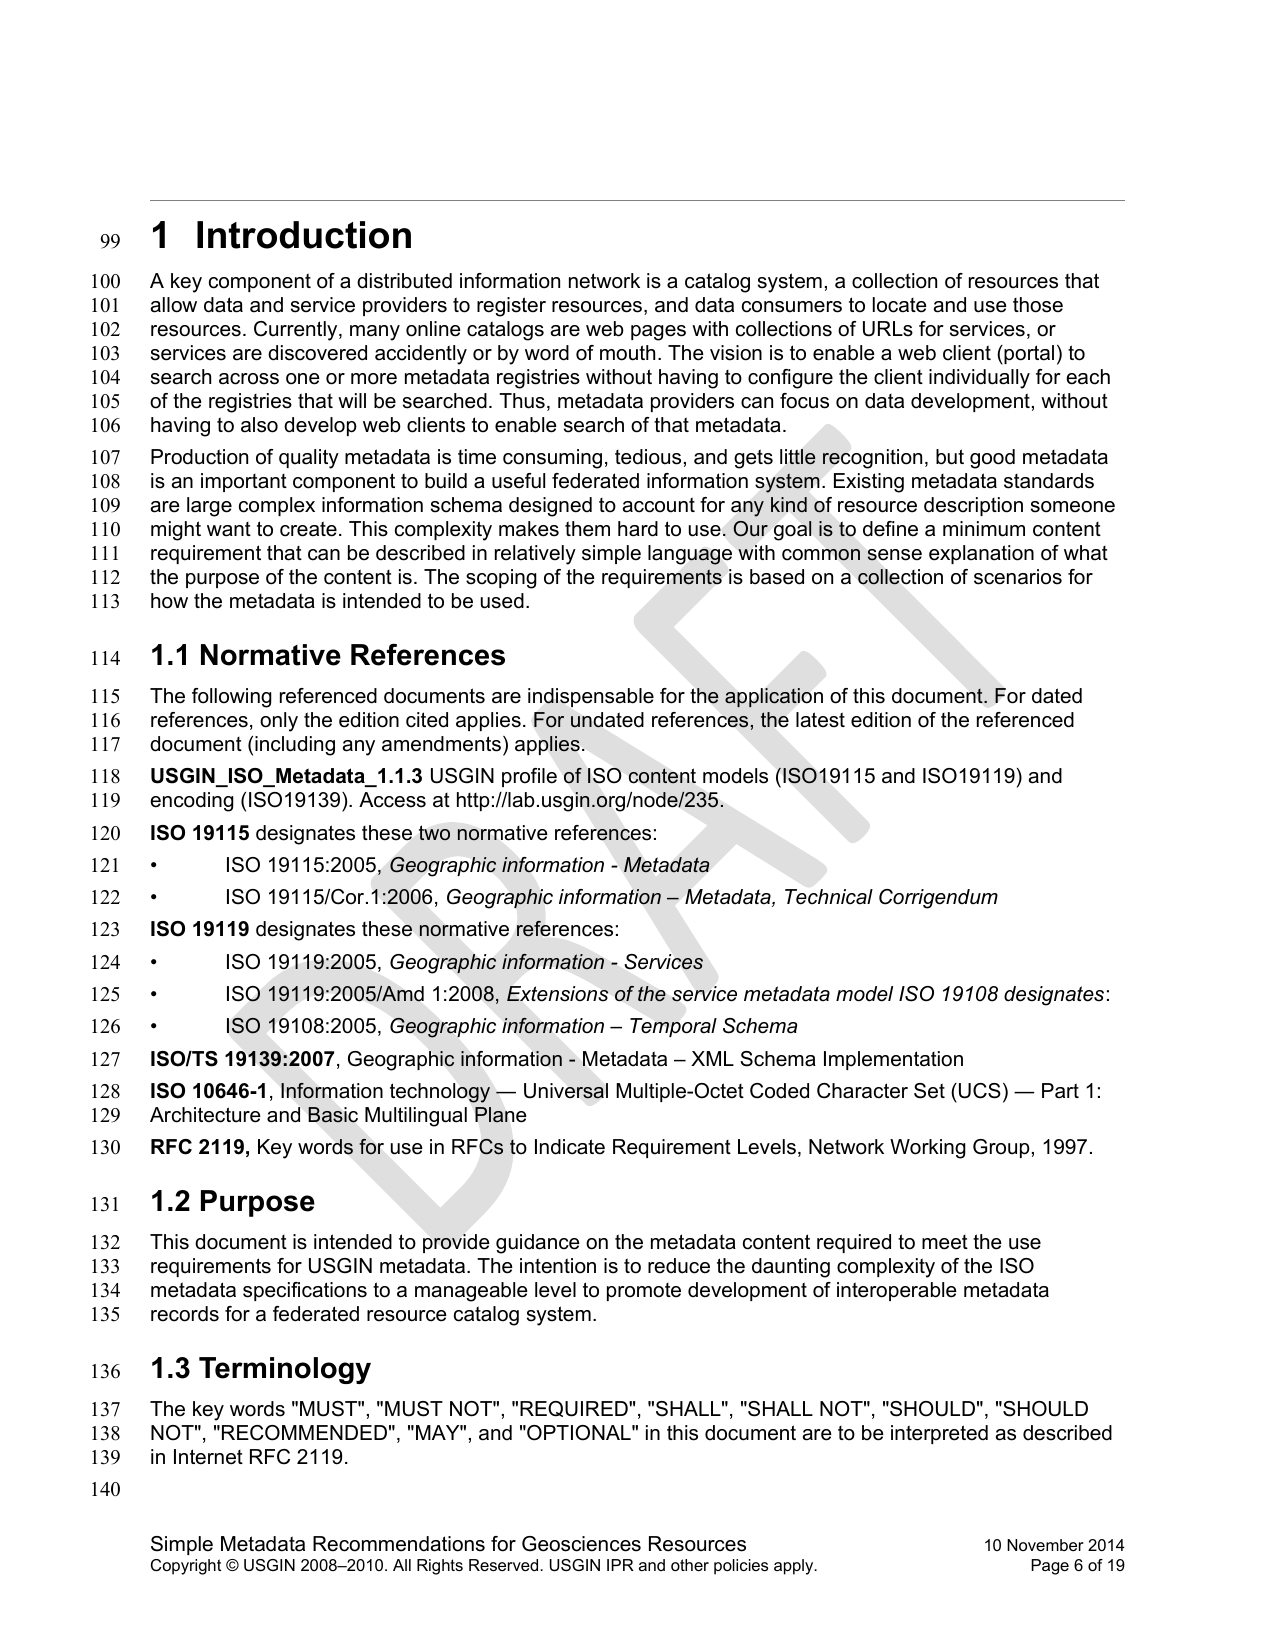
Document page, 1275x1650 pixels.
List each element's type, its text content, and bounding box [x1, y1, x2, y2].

text RFC 2119, Key words for use in RFCs to Indicate Requirement Levels, Network Working Group, 1997. [150, 1135, 1125, 1159]
text The key words "MUST", "MUST NOT", "REQUIRED", "SHALL", "SHALL NOT", "SHOULD", "SHOULD NOT", "RECOMMENDED", "MAY", and "OPTIONAL" in this document are to be interpreted as described in Internet RFC 2119. [150, 1397, 1125, 1469]
text • ISO 19108:2005, Geographic information – Temporal Schema [150, 1014, 1125, 1038]
text This document is intended to provide guidance on the metadata content required to meet the use requirements for USGIN metadata. The intention is to reduce the daunting complexity of the ISO metadata specifications to a manageable level to promote development of interoperable metadata records for a federated resource catalog system. [150, 1230, 1125, 1326]
text USGIN_ISO_Metadata_1.1.3 USGIN profile of ISO content models (ISO19115 and ISO19119) and encoding (ISO19139). Access at http://lab.usgin.org/node/235. [150, 764, 1125, 812]
text ISO/TS 19139:2007, Geographic information - Metadata – XML Schema Implementation [150, 1046, 1125, 1070]
subtitle Terminology [150, 1351, 1125, 1384]
text A key component of a distributed information network is a catalog system, a collection of resources that allow data and service providers to register resources, and data consumers to locate and use those resources. Currently, many online catalogs are web pages with collections of URLs for services, or services are discovered accidently or by word of mouth. The vision is to enable a web client (portal) to search across one or more metadata registries without having to configure the client individually for each of the registries that will be searched. Thus, metadata providers can focus on data development, without having to also develop web clients to enable search of that metadata. [150, 269, 1125, 437]
subtitle Normative References [150, 638, 1125, 671]
text Production of quality metadata is time consuming, tedious, and gets little recognition, but good metadata is an important component to build a useful federated information system. Existing metadata standards are large complex information schema designed to account for any kind of resource description someone might want to create. This complexity makes them hard to use. Our goal is to define a minimum content requirement that can be described in relatively simple language with common sense explanation of what the purpose of the content is. The scoping of the requirements is based on a collection of scenarios for how the metadata is intended to be used. [150, 445, 1125, 613]
text The following referenced documents are indispensable for the application of this document. For dated references, only the edition cited applies. For undated references, the latest edition of the referenced document (including any amendments) applies. [150, 684, 1125, 756]
text • ISO 19119:2005/Amd 1:2008, Extensions of the service metadata model ISO 19108 designates: [150, 982, 1125, 1006]
subtitle Introduction [150, 201, 1125, 257]
text ISO 19115 designates these two normative references: [150, 820, 1125, 844]
text • ISO 19119:2005, Geographic information - Services [150, 949, 1125, 973]
text • ISO 19115:2005, Geographic information - Metadata [150, 853, 1125, 877]
text ISO 19119 designates these normative references: [150, 917, 1125, 941]
text • ISO 19115/Cor.1:2006, Geographic information – Metadata, Technical Corrigendum [150, 885, 1125, 909]
subtitle Purpose [150, 1184, 1125, 1217]
text ISO 10646-1, Information technology ― Universal Multiple-Octet Coded Character Set (UCS) ― Part 1: Architecture and Basic Multilingual Plane [150, 1079, 1125, 1127]
